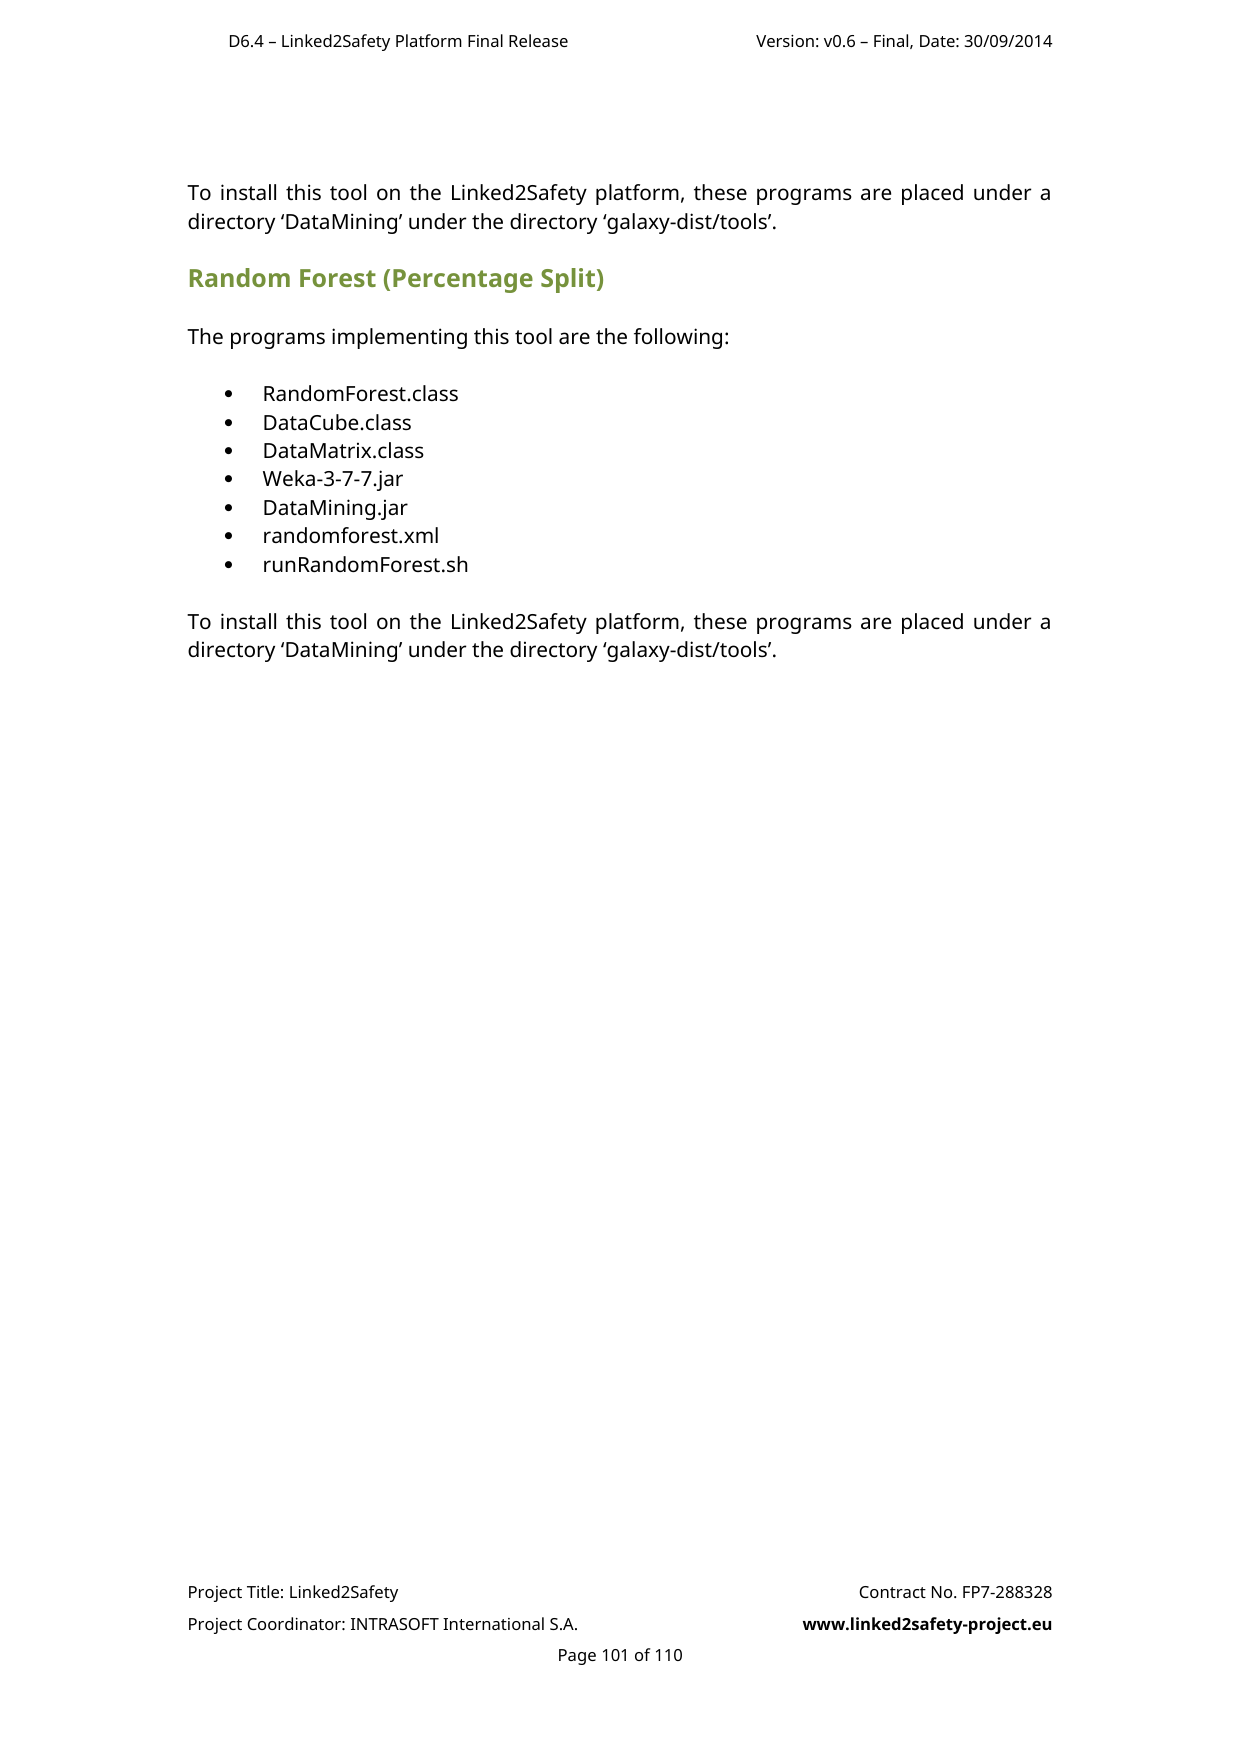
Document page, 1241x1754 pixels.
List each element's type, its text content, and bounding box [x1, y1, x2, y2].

list DataMining.jar [225, 493, 1053, 521]
text The programs implementing this tool are the following: [187, 322, 1053, 351]
list Weka-3-7-7.jar [225, 464, 1053, 493]
list DataCube.class [225, 408, 1053, 436]
list randomforest.xml [225, 521, 1053, 550]
text To install this tool on the Linked2Safety platform, these programs are placed under a directory ‘DataMining’ under the directory ‘galaxy-dist/tools’. [187, 178, 1053, 235]
list DataMatrix.class [225, 436, 1053, 464]
subtitle Random Forest (Percentage Split) [187, 260, 1053, 294]
list runRandomForest.sh [225, 550, 1053, 578]
text To install this tool on the Linked2Safety platform, these programs are placed under a directory ‘DataMining’ under the directory ‘galaxy-dist/tools’. [187, 607, 1053, 664]
list RandomForest.class [225, 379, 1053, 408]
